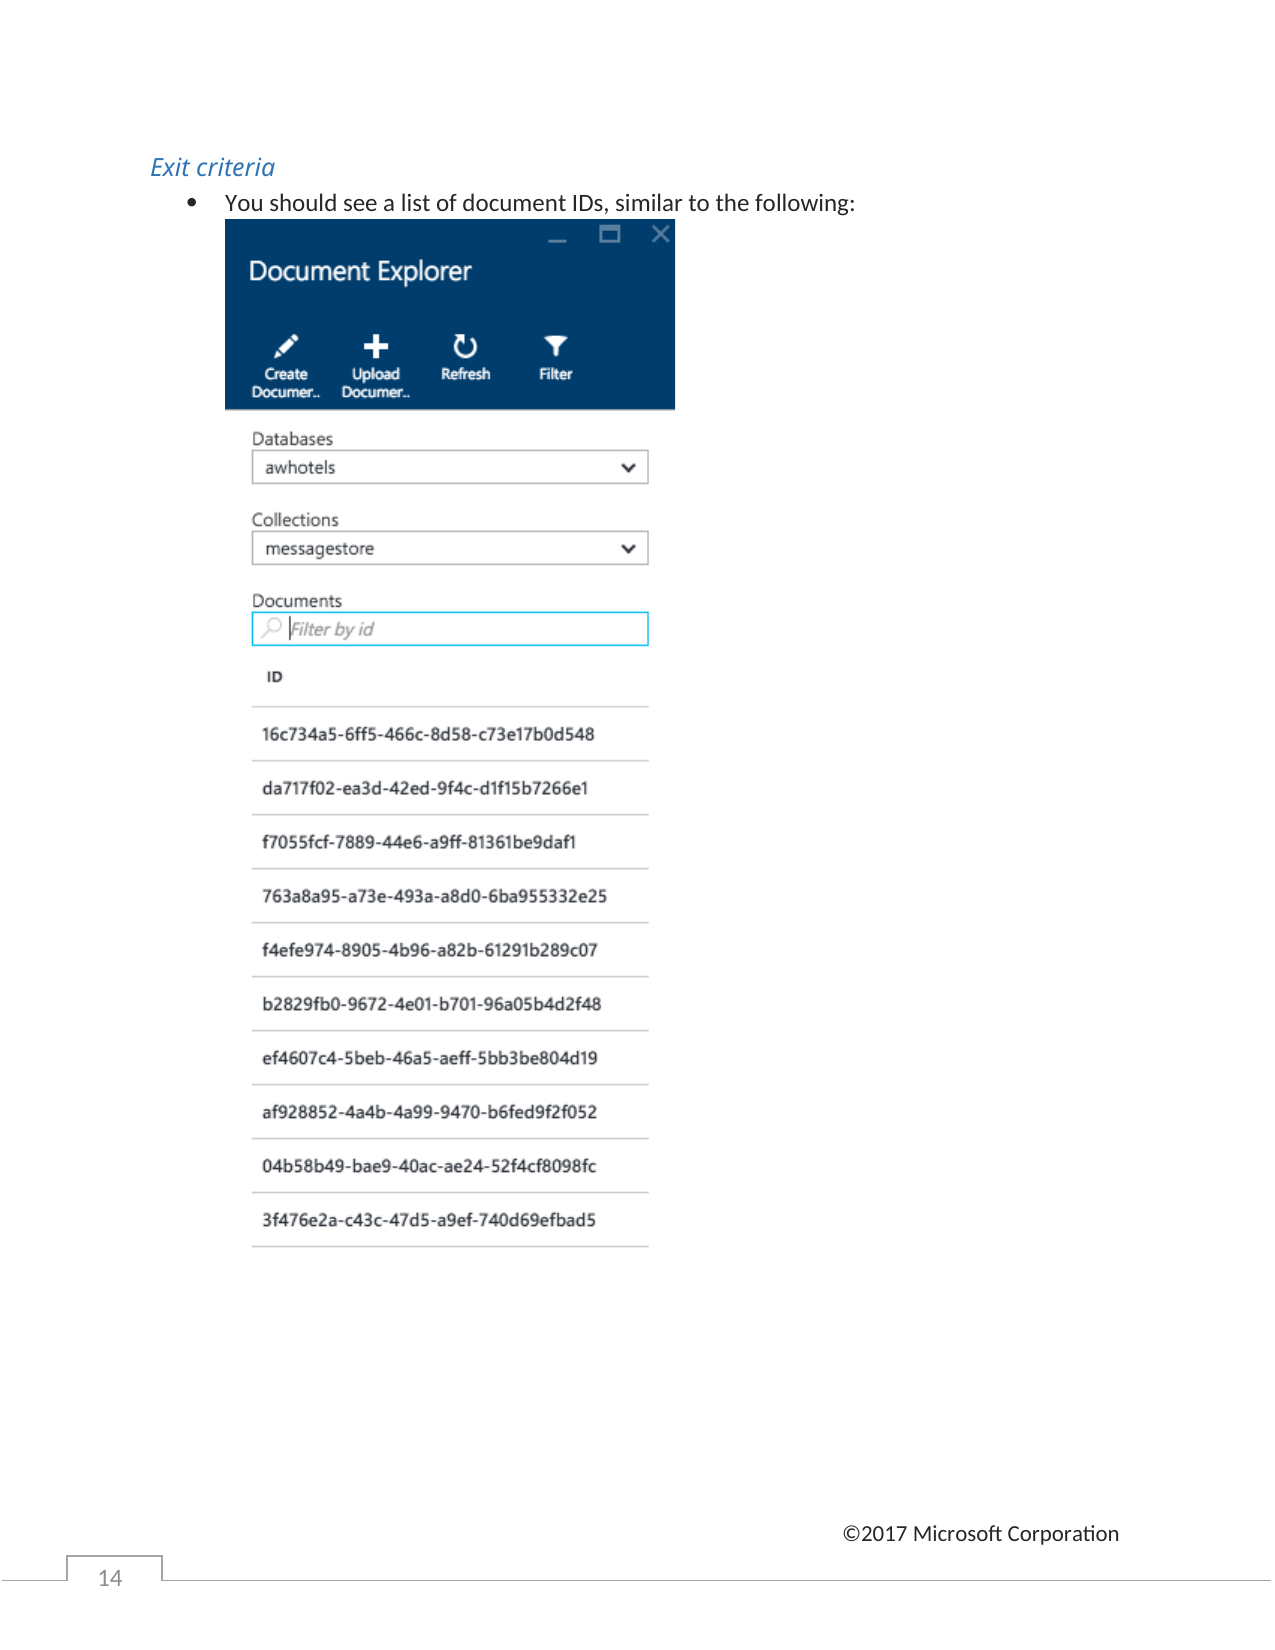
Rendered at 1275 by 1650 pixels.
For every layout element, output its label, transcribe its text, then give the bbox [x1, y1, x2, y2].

picture [225, 219, 675, 1279]
subtitle Exit criteria [150, 150, 1125, 184]
